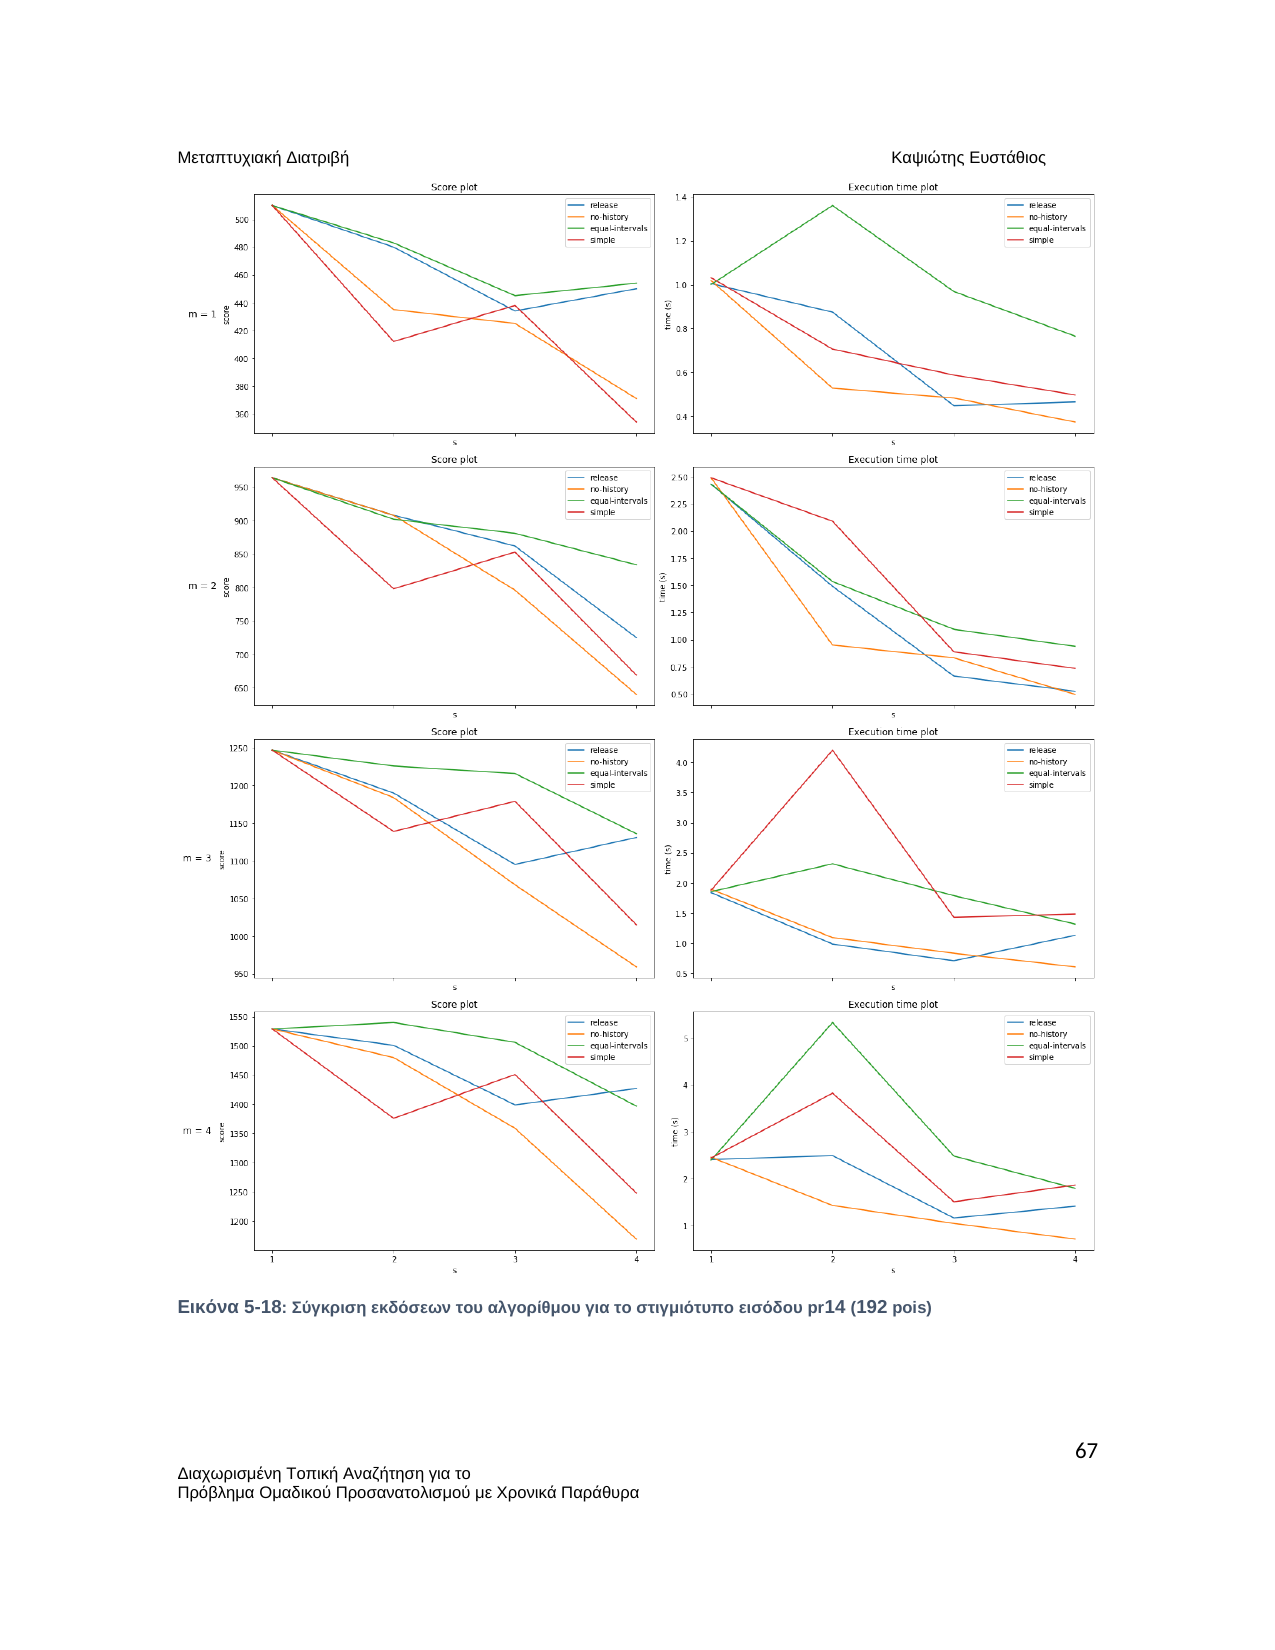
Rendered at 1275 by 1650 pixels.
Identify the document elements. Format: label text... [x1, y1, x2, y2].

text 5 [177, 1296, 1098, 1317]
picture [177, 177, 1098, 1279]
